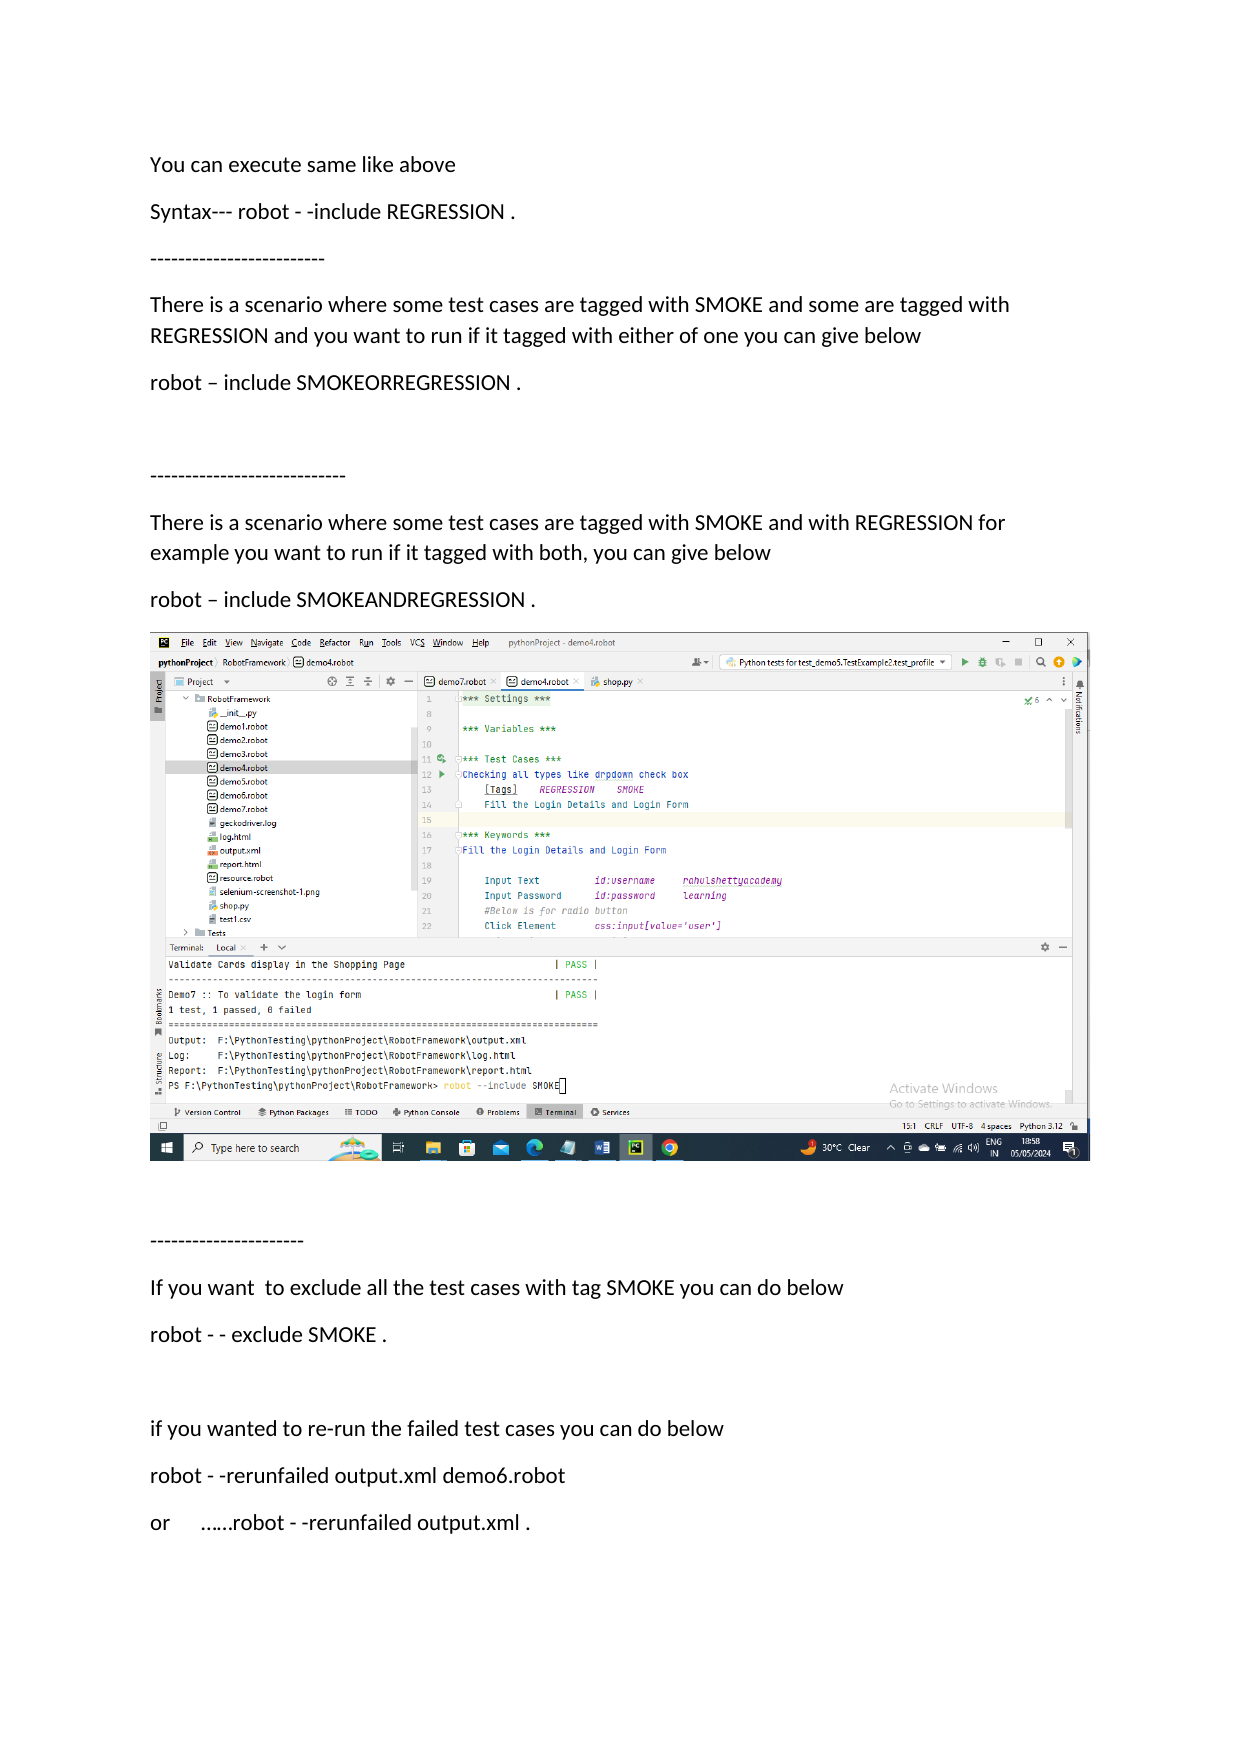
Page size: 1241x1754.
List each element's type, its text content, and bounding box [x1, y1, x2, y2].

text if you wanted to re-run the failed test cases you can do below [150, 1414, 1090, 1442]
text ---------------------------- [150, 461, 1090, 489]
text There is a scenario where some test cases are tagged with SMOKE and with REGRESSION for example you want to run if it tagged with both, you can give below [150, 508, 1090, 567]
text robot - - exclude SMOKE . [150, 1320, 1090, 1348]
text robot – include SMOKEANDREGRESSION . [150, 585, 1090, 613]
text There is a scenario where some test cases are tagged with SMOKE and some are tagged with REGRESSION and you want to run if it tagged with either of one you can give below [150, 291, 1090, 349]
text ---------------------- [150, 1227, 1090, 1255]
picture [150, 632, 1091, 1161]
text robot – include SMOKEORREGRESSION . [150, 368, 1090, 396]
text If you want to exclude all the test cases with tag SMOKE you can do below [150, 1273, 1090, 1302]
text ------------------------- [150, 244, 1090, 272]
text You can execute same like above [150, 150, 1090, 178]
text robot - -rerunfailed output.xml demo6.robot [150, 1461, 1090, 1489]
text Syntax--- robot - -include REGRESSION . [150, 197, 1090, 225]
text or ……robot - -rerunfailed output.xml . [150, 1508, 1090, 1536]
